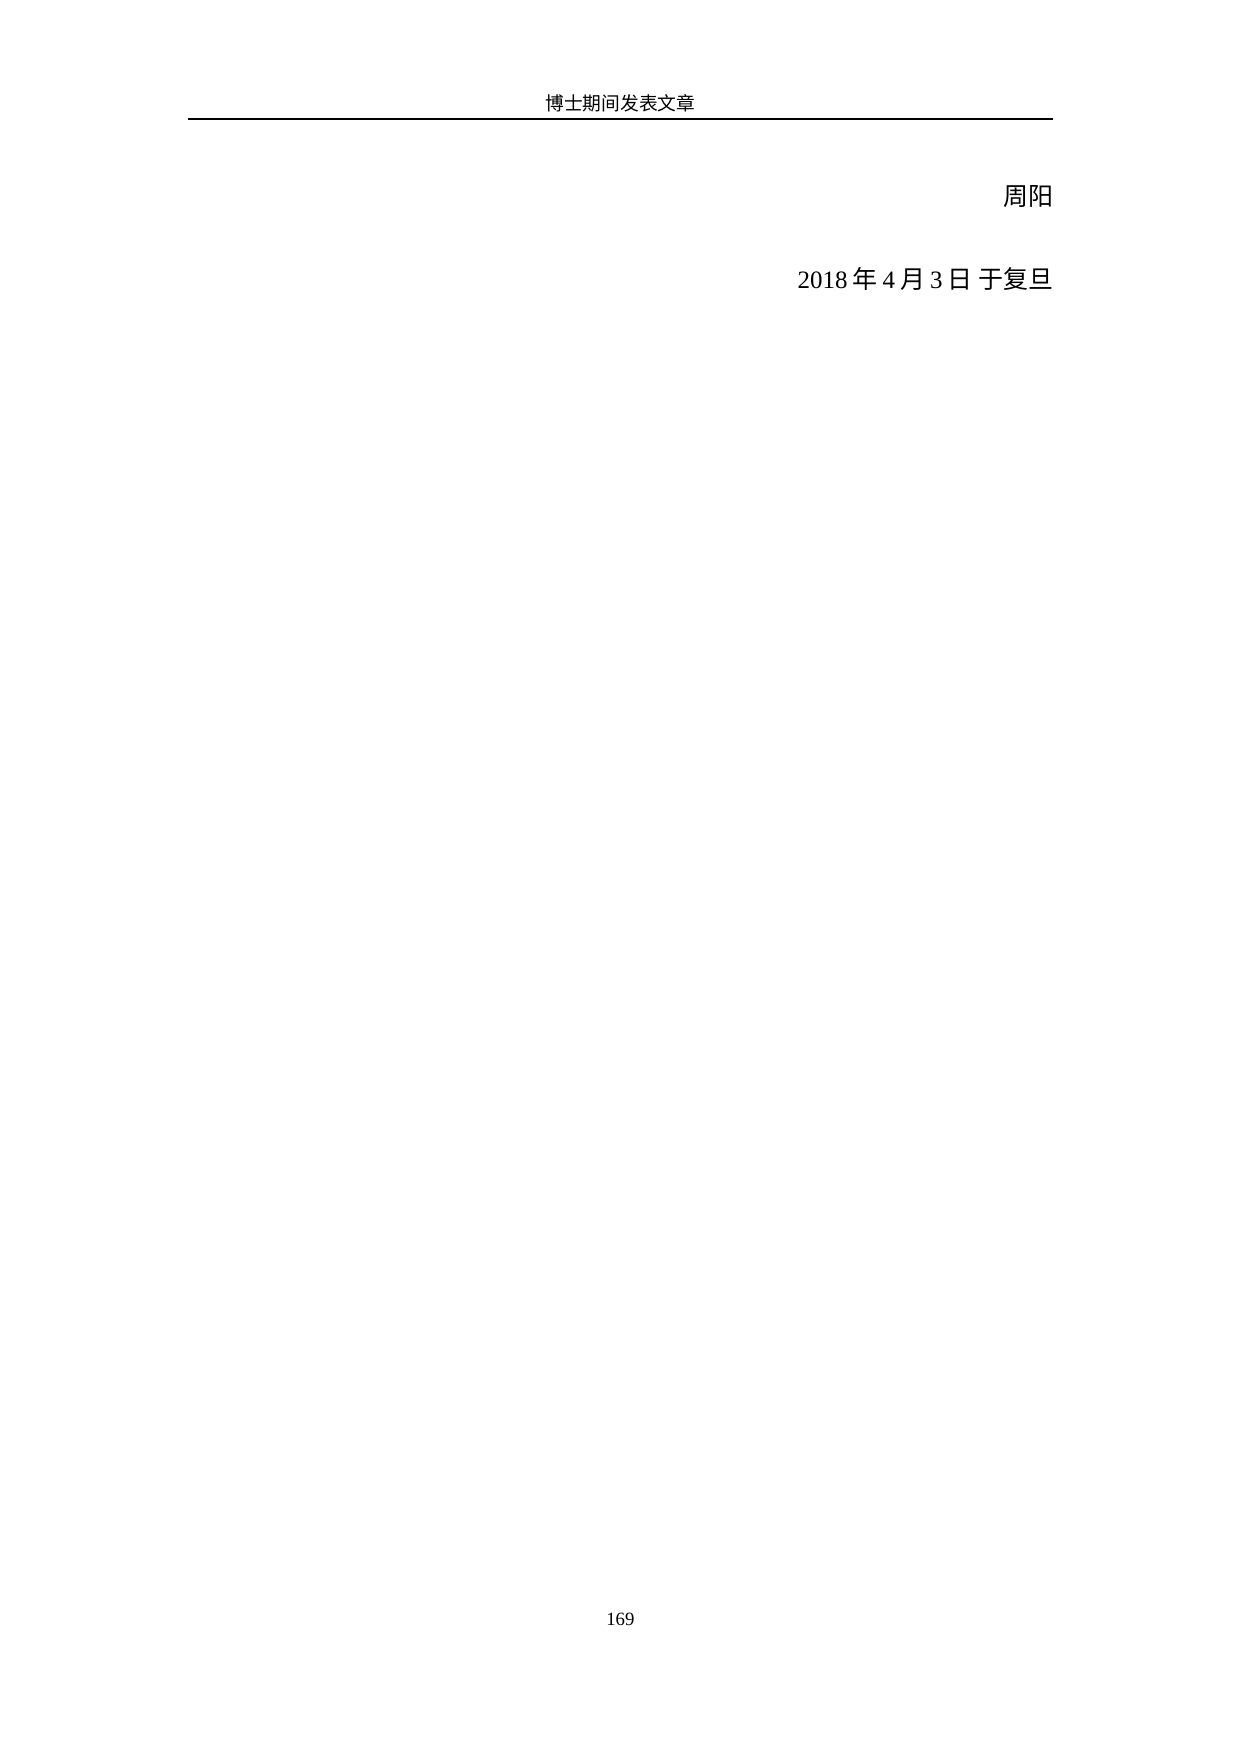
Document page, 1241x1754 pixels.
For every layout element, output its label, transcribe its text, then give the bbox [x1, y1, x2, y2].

text 周阳 [187, 162, 1053, 227]
text 2018年4月3日 于复旦 [187, 245, 1053, 310]
